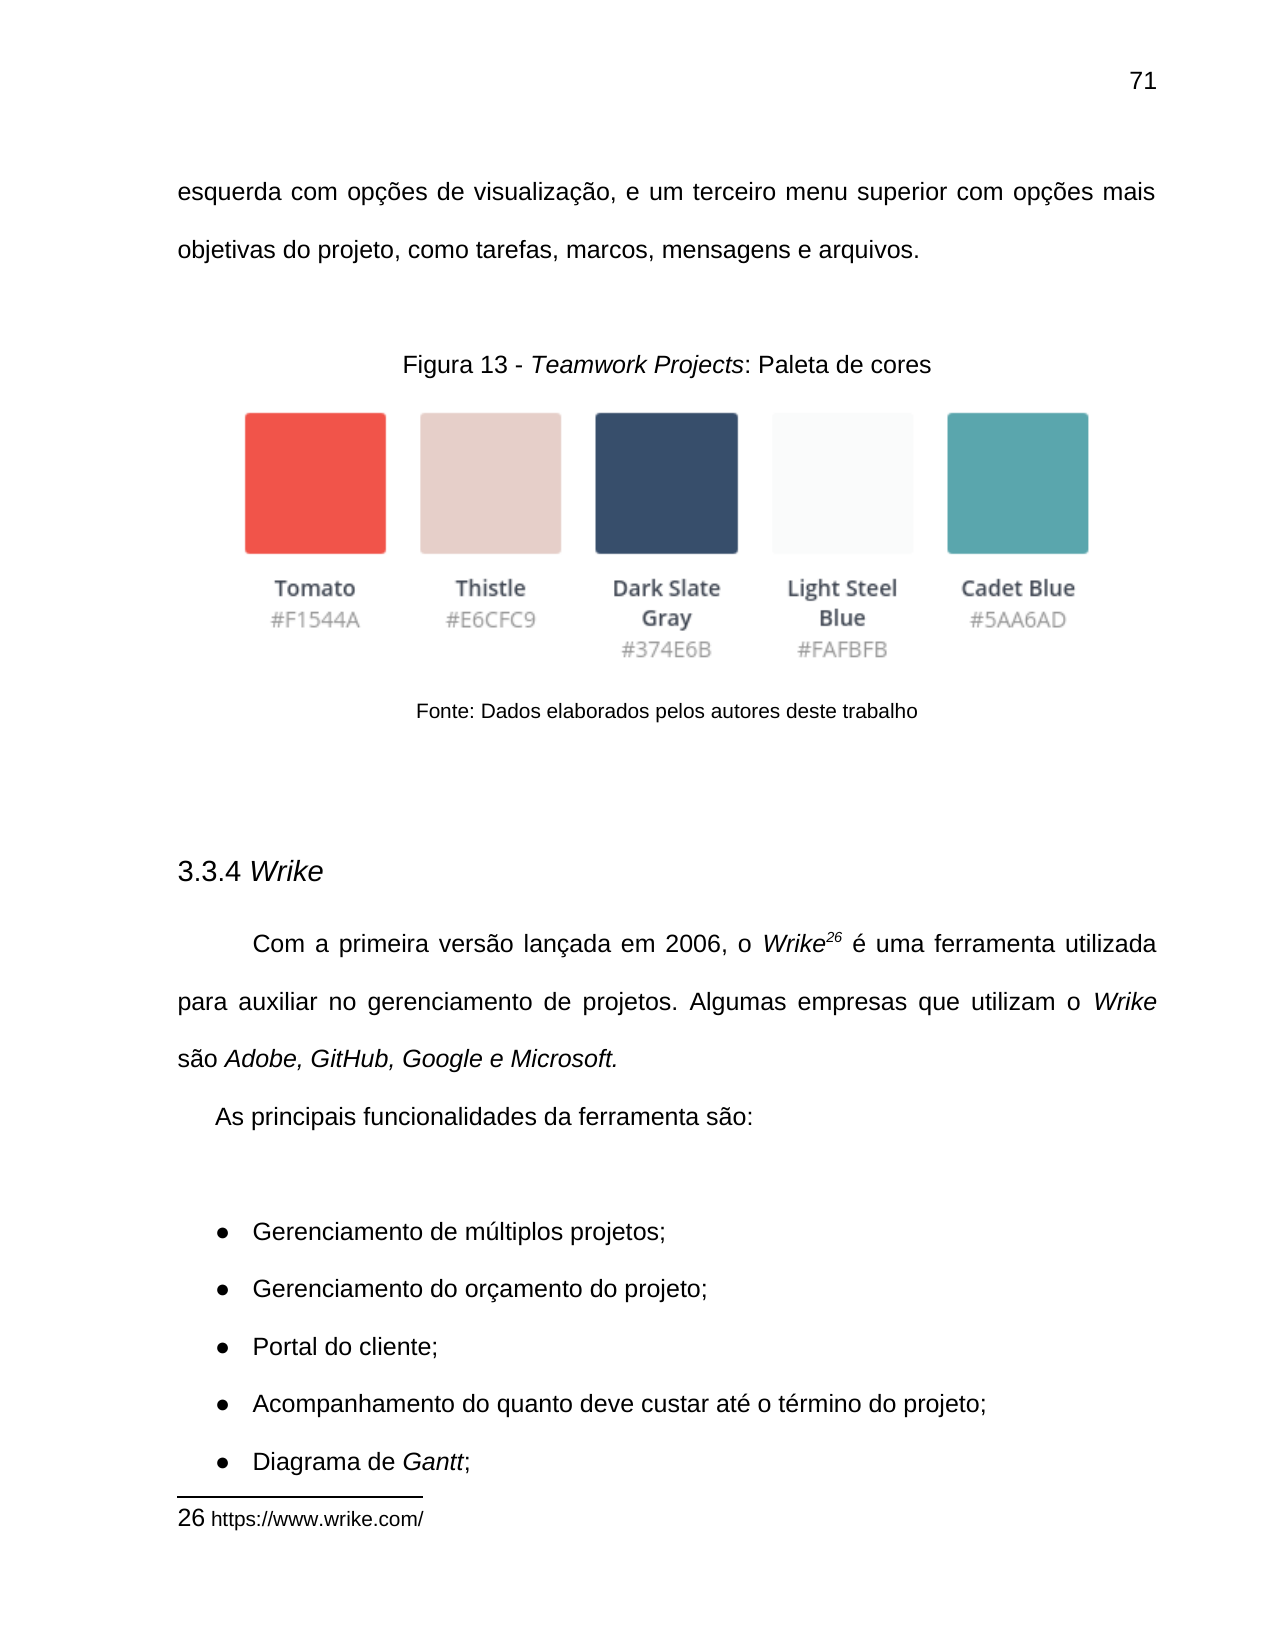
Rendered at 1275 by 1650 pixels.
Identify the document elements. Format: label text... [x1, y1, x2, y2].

list Diagrama de Gantt; [215, 1447, 1157, 1476]
list Gerenciamento do orçamento do projeto; [215, 1274, 1157, 1303]
text Fonte: Dados elaborados pelos autores deste trabalho [177, 698, 1157, 722]
subtitle 3.3.4 Wrike [177, 854, 1157, 887]
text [177, 177, 1157, 263]
text As principais funcionalidades da ferramenta são: [177, 1102, 1157, 1131]
text Com a primeira versão lançada em 2006, o Wrike é uma ferramenta utilizada para auxiliar no gerenciamento de projetos. Algumas empresas que utilizam o Wrike são Adobe, GitHub, Google e Microsoft. [177, 929, 1157, 1073]
list Portal do cliente; [215, 1332, 1157, 1361]
text Figura 13 - Teamwork Projects: Paleta de cores [177, 350, 1157, 378]
list Gerenciamento de múltiplos projetos; [215, 1217, 1157, 1246]
list Acompanhamento do quanto deve custar até o término do projeto; [215, 1389, 1157, 1418]
picture [236, 407, 1098, 670]
